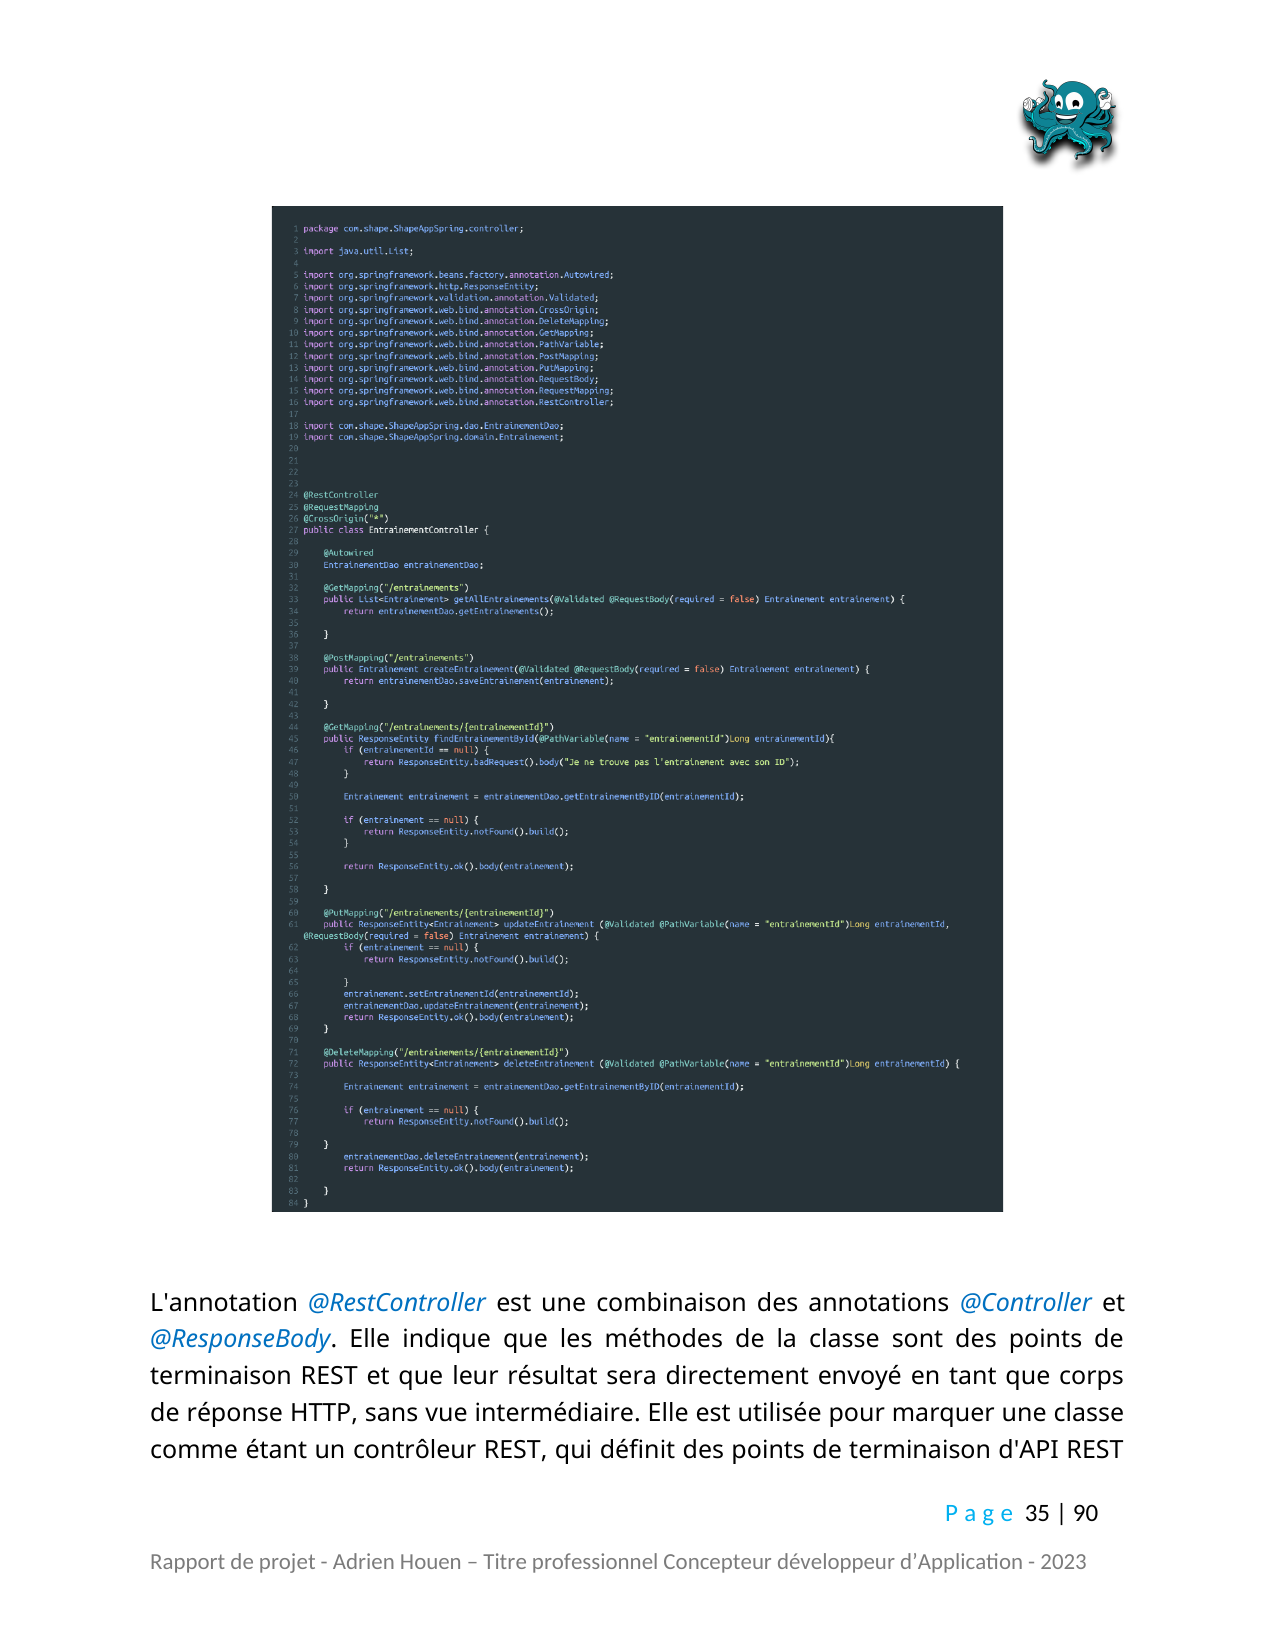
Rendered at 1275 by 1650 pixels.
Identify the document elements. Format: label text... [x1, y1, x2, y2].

picture [271, 206, 1004, 1212]
picture [1021, 74, 1118, 161]
